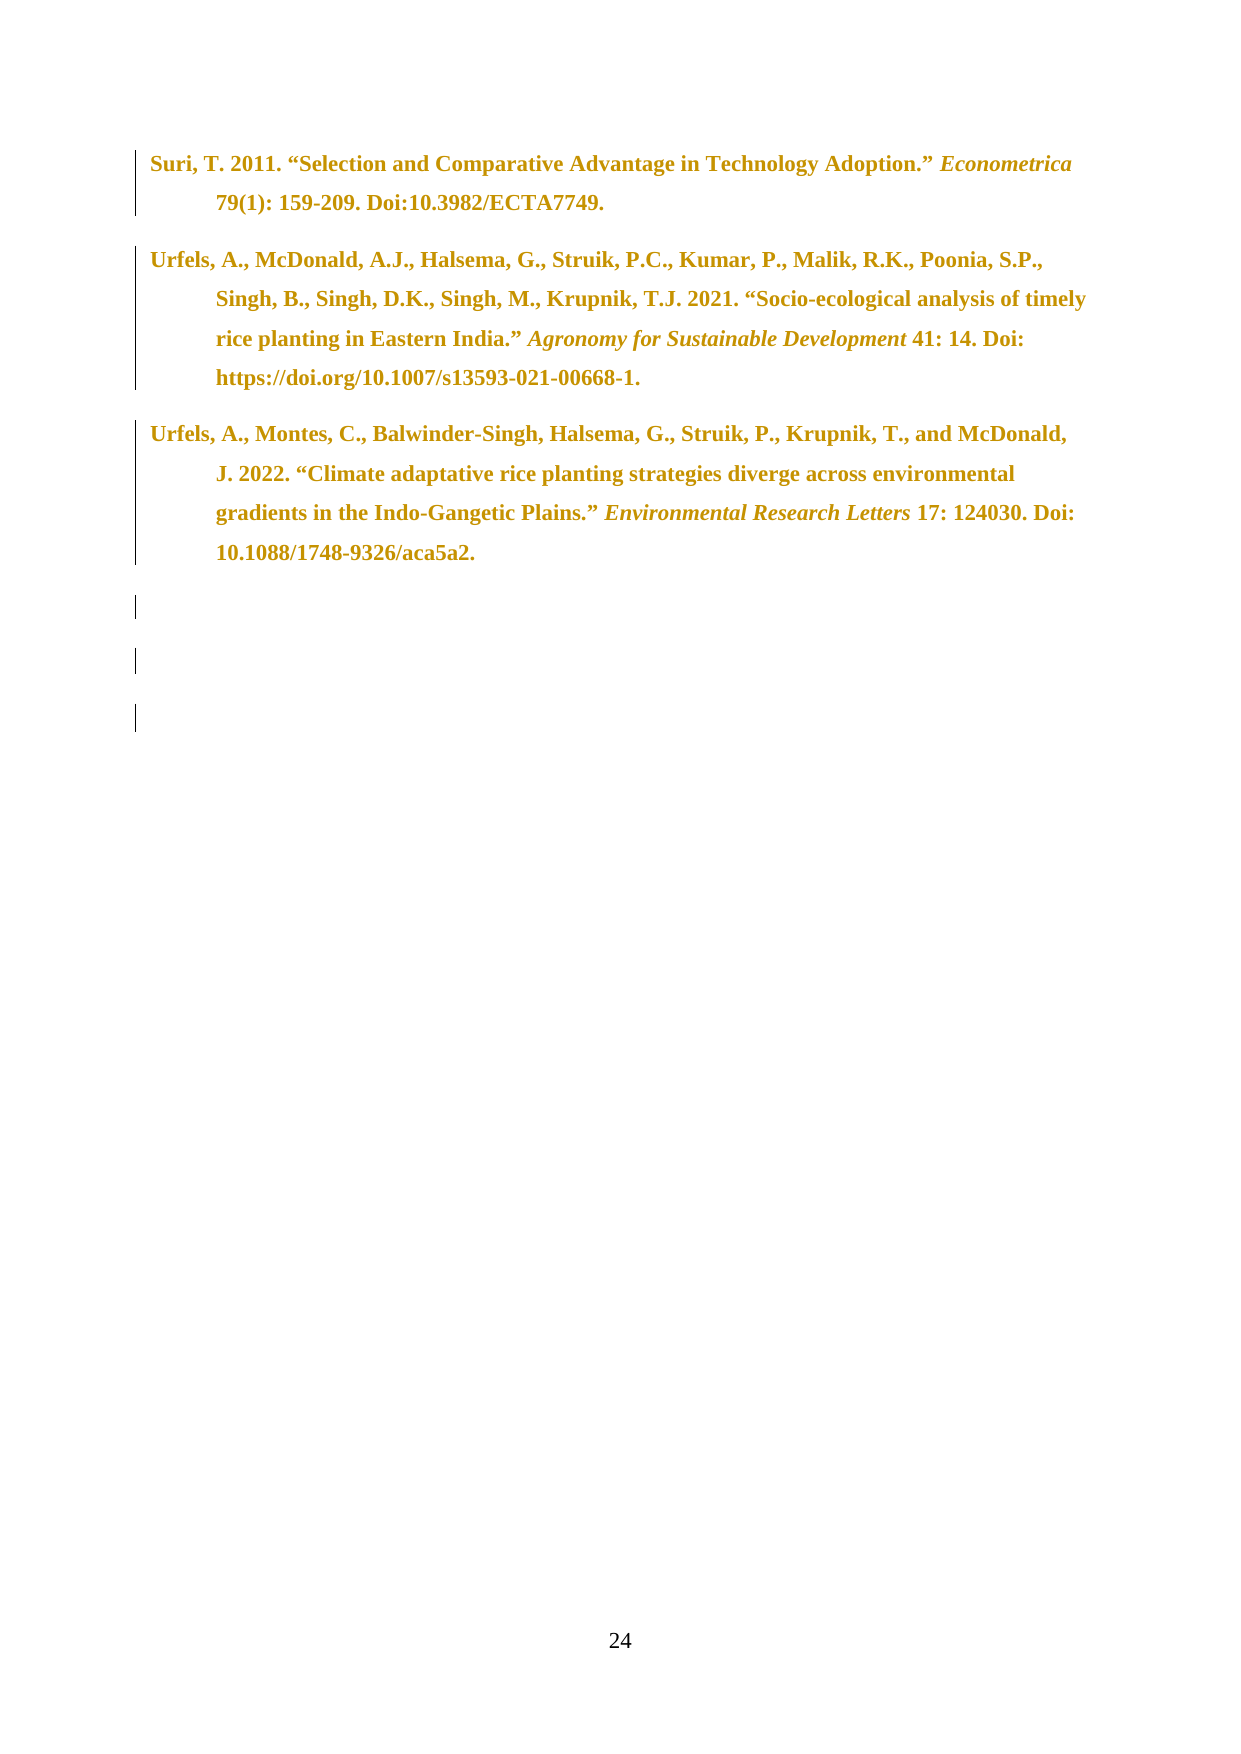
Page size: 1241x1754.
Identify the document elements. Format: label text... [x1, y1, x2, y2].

text Suri, T. 2011. “Selection and Comparative Advantage in Technology Adoption.” Econometrica 79(1): 159-209. Doi:10.3982/ECTA7749. [150, 150, 1090, 216]
text Urfels, A., Montes, C., Balwinder-Singh, Halsema, G., Struik, P., Krupnik, T., and McDonald, J. 2022. “Climate adaptative rice planting strategies diverge across environmental gradients in the Indo-Gangetic Plains.” Environmental Research Letters 17: 124030. Doi: 10.1088/1748-9326/aca5a2. [150, 420, 1090, 565]
text Urfels, A., McDonald, A.J., Halsema, G., Struik, P.C., Kumar, P., Malik, R.K., Poonia, S.P., Singh, B., Singh, D.K., Singh, M., Krupnik, T.J. 2021. “Socio-ecological analysis of timely rice planting in Eastern India.” Agronomy for Sustainable Development 41: 14. Doi: https://doi.org/10.1007/s13593-021-00668-1. [150, 246, 1090, 390]
